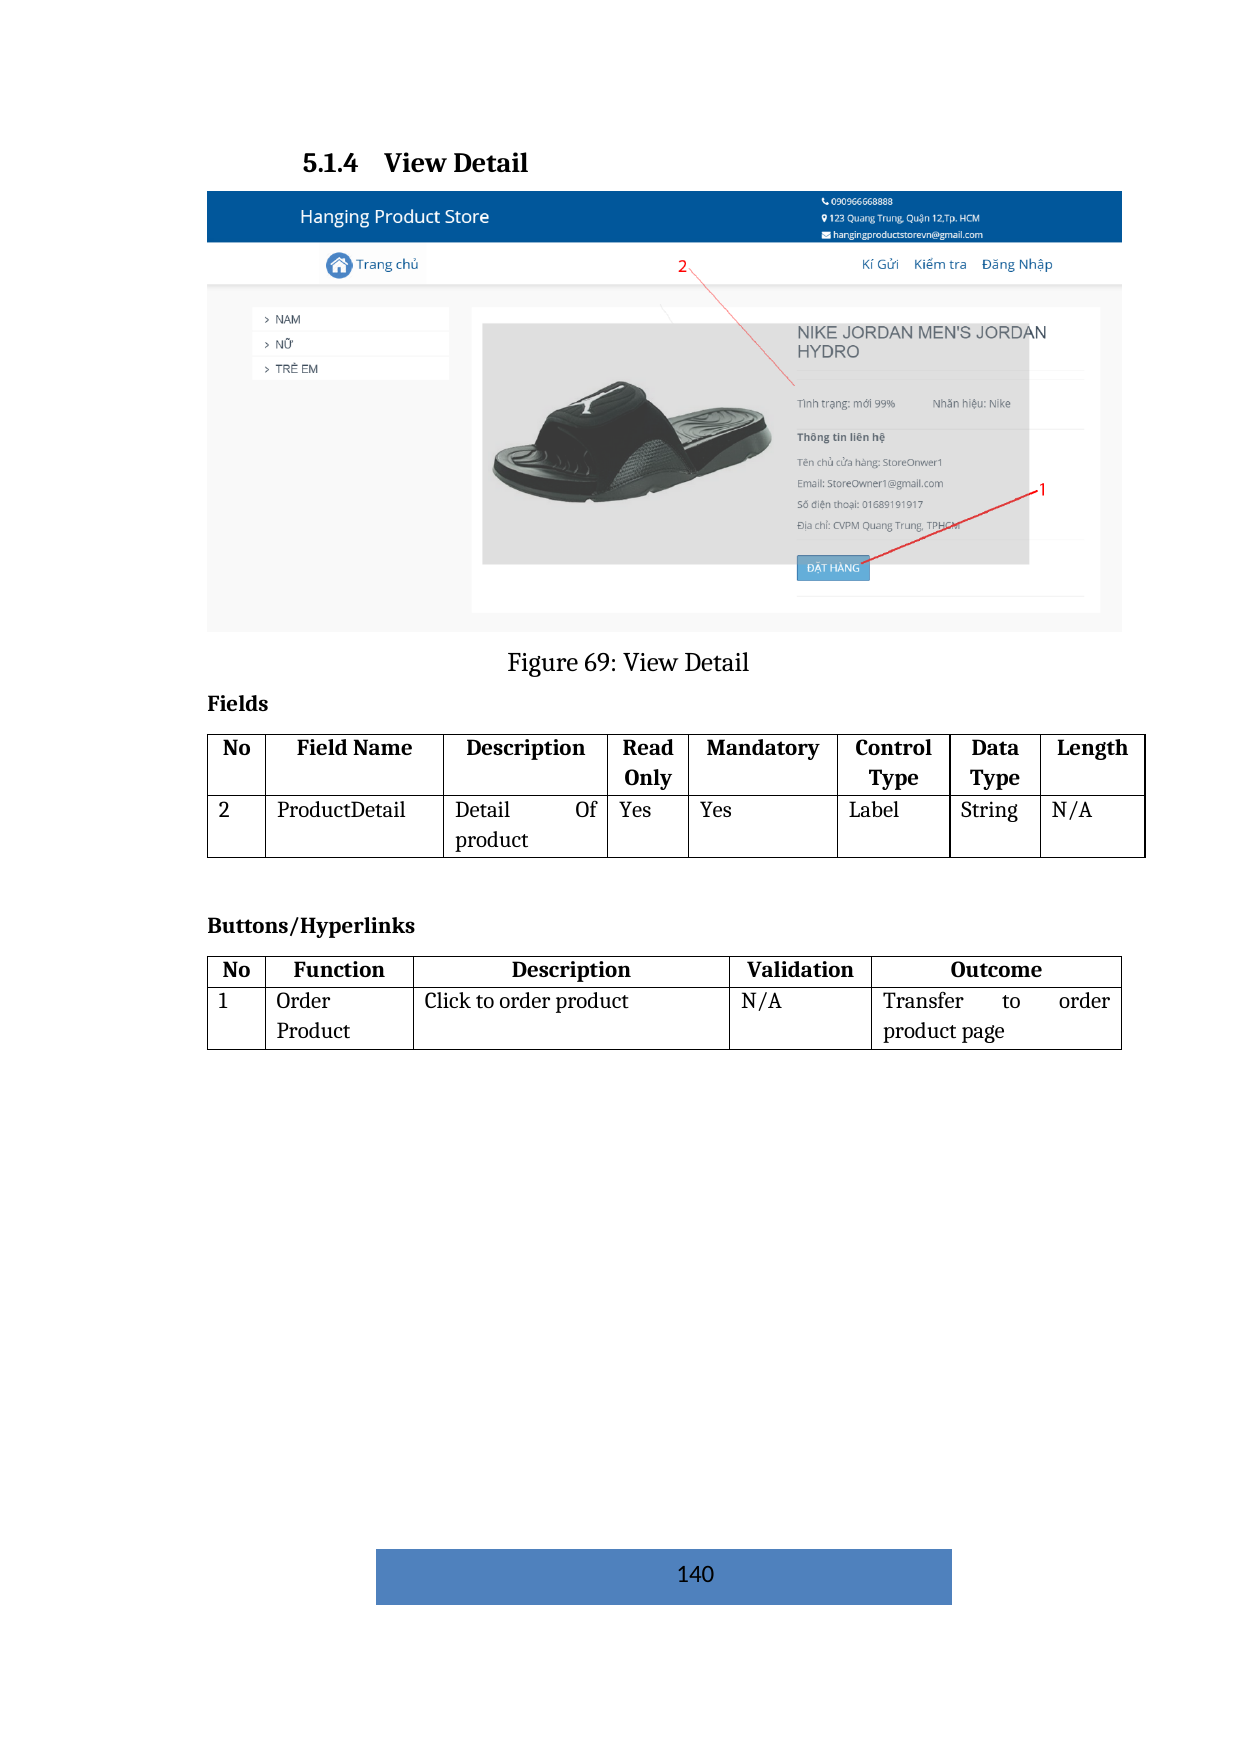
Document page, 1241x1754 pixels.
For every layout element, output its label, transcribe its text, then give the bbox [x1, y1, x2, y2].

table_cell 2 [208, 796, 265, 857]
table_header Field Name [266, 735, 443, 795]
table_cell 1 [208, 988, 265, 1048]
table_header Read Only [608, 735, 688, 795]
table_cell N/A [730, 988, 871, 1048]
table_cell Yes [689, 796, 837, 857]
table_cell Yes [608, 796, 688, 857]
table_header Mandatory [689, 735, 837, 795]
table_header Validation [730, 957, 871, 987]
picture [207, 191, 1122, 632]
table_cell ProductDetail [266, 796, 443, 857]
table_cell String [951, 796, 1040, 857]
table_header No [208, 735, 265, 795]
table_header Control Type [838, 735, 949, 795]
table_cell Label [838, 796, 949, 857]
table_cell Order Product [266, 988, 413, 1048]
text Buttons/Hyperlinks [207, 913, 1122, 939]
table_header Data Type [951, 735, 1040, 795]
table_cell Detail Of product [444, 796, 607, 857]
table_header Outcome [872, 957, 1121, 987]
subtitle View Detail [303, 147, 1122, 179]
table_header Description [414, 957, 729, 987]
table_cell N/A [1041, 796, 1144, 857]
table_cell Click to order product [414, 988, 729, 1048]
table_header No [208, 957, 265, 987]
table_header Description [444, 735, 607, 795]
table_header Length [1041, 735, 1144, 795]
table_cell Transfer to order product page [872, 988, 1121, 1048]
table_header Function [266, 957, 413, 987]
text Fields [207, 691, 1122, 717]
